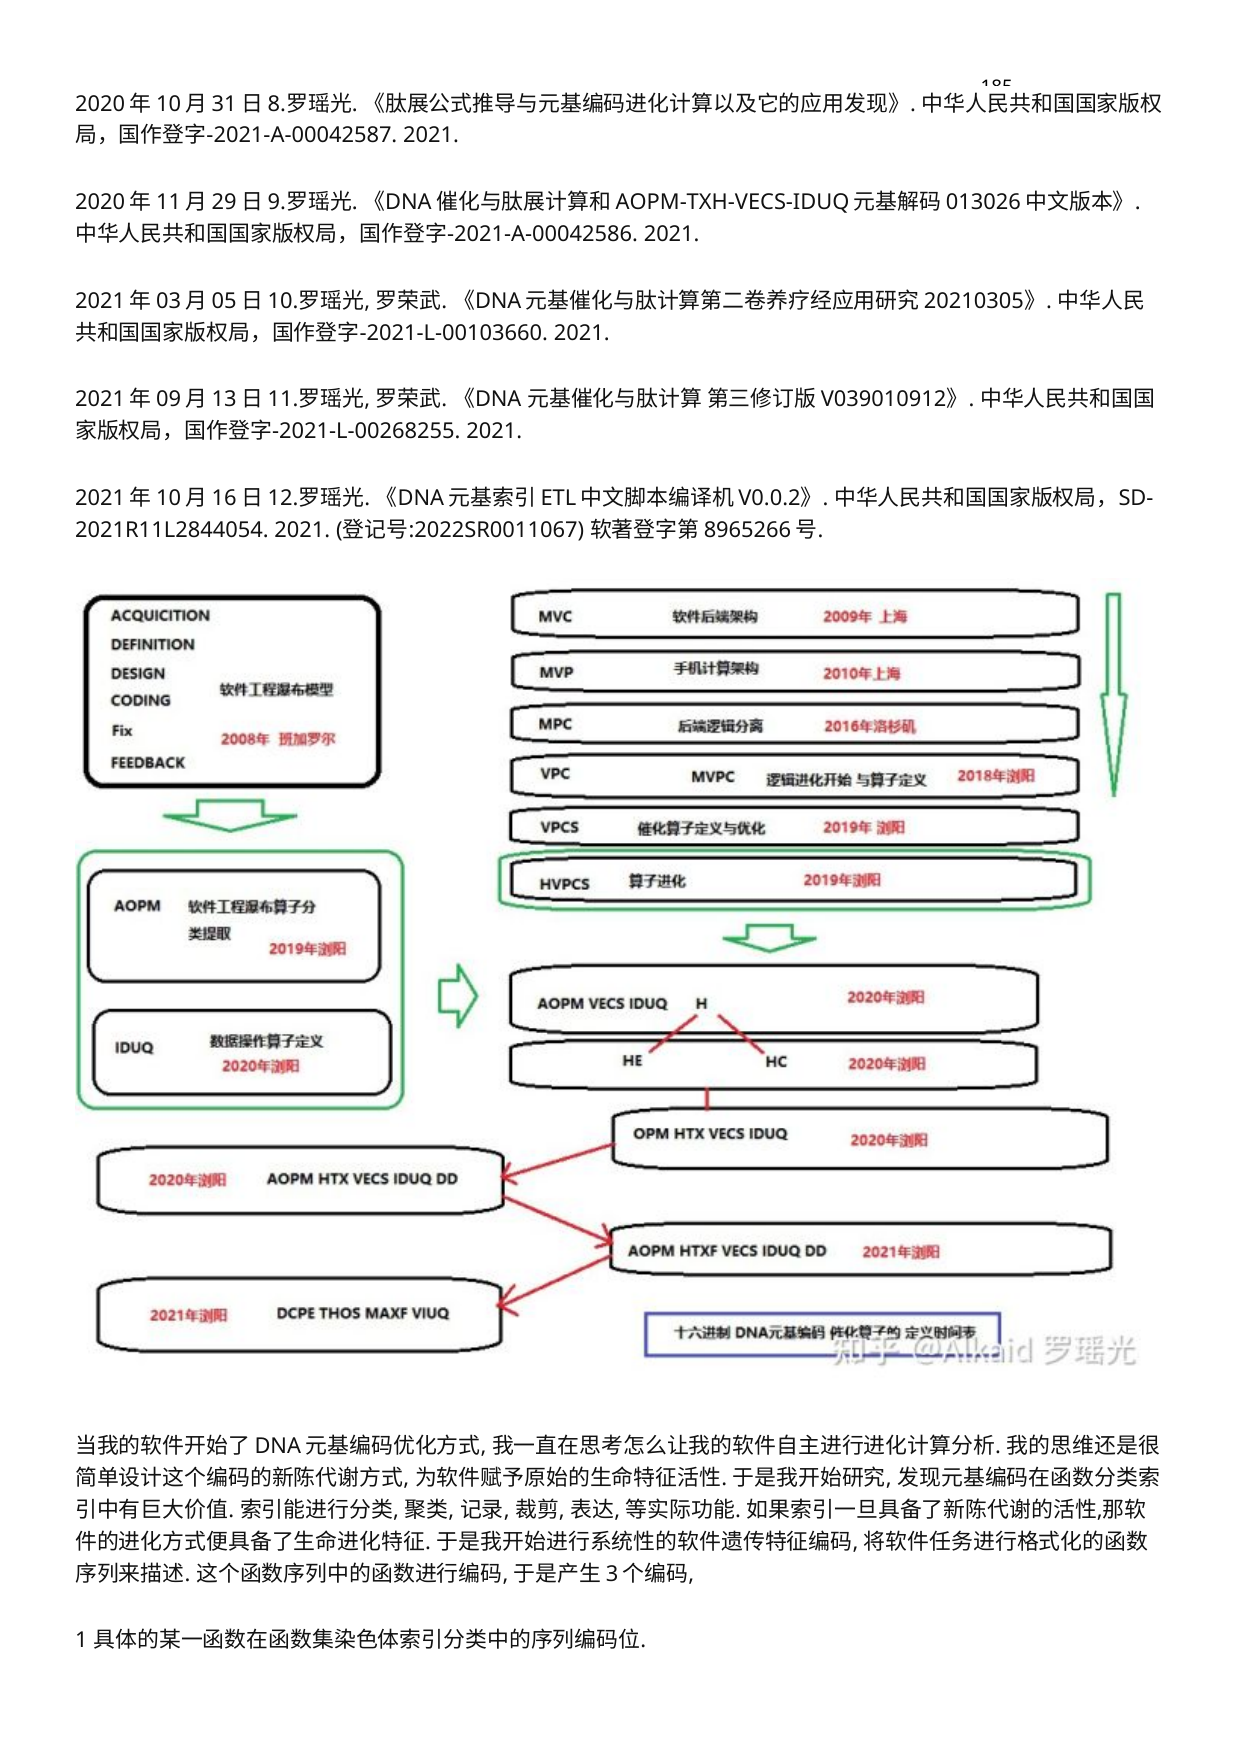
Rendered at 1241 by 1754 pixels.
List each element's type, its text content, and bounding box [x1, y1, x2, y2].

text 1 具体的某一函数在函数集染色体索引分类中的序列编码位. [75, 1622, 1165, 1654]
text 2021年03月05日 10.罗瑶光, 罗荣武. 《DNA元基催化与肽计算第二卷养疗经应用研究20210305》. 中华人民共和国国家版权局，国作登字-2021-L-00103660. 2021. [75, 283, 1165, 346]
text 2021年10月16日 12.罗瑶光. 《DNA元基索引ETL中文脚本编译机V0.0.2》. 中华人民共和国国家版权局，SD-2021R11L2844054. 2021. (登记号:2022SR0011067) 软著登字第8965266号. [75, 480, 1165, 543]
text 2020年10月31日 8.罗瑶光. 《肽展公式推导与元基编码进化计算以及它的应用发现》. 中华人民共和国国家版权局，国作登字-2021-A-00042587. 2021. [75, 86, 1165, 149]
text 2020年11月29日 9.罗瑶光. 《DNA催化与肽展计算和AOPM-TXH-VECS-IDUQ元基解码013026中文版本》. 中华人民共和国国家版权局，国作登字-2021-A-00042586. 2021. [75, 184, 1165, 248]
text 当我的软件开始了DNA元基编码优化方式, 我一直在思考怎么让我的软件自主进行进化计算分析. 我的思维还是很简单设计这个编码的新陈代谢方式, 为软件赋予原始的生命特征活性. 于是我开始研究, 发现元基编码在函数分类索引中有巨大价值. 索引能进行分类, 聚类, 记录, 裁剪, 表达, 等实际功能. 如果索引一旦具备了新陈代谢的活性,那软件的进化方式便具备了生命进化特征. 于是我开始进行系统性的软件遗传特征编码, 将软件任务进行格式化的函数序列来描述. 这个函数序列中的函数进行编码, 于是产生3个编码, [75, 1428, 1165, 1587]
text 2021年09月13日 11.罗瑶光, 罗荣武. 《DNA 元基催化与肽计算 第三修订版V039010912》. 中华人民共和国国家版权局，国作登字-2021-L-00268255. 2021. [75, 381, 1165, 445]
picture [75, 578, 1165, 1394]
